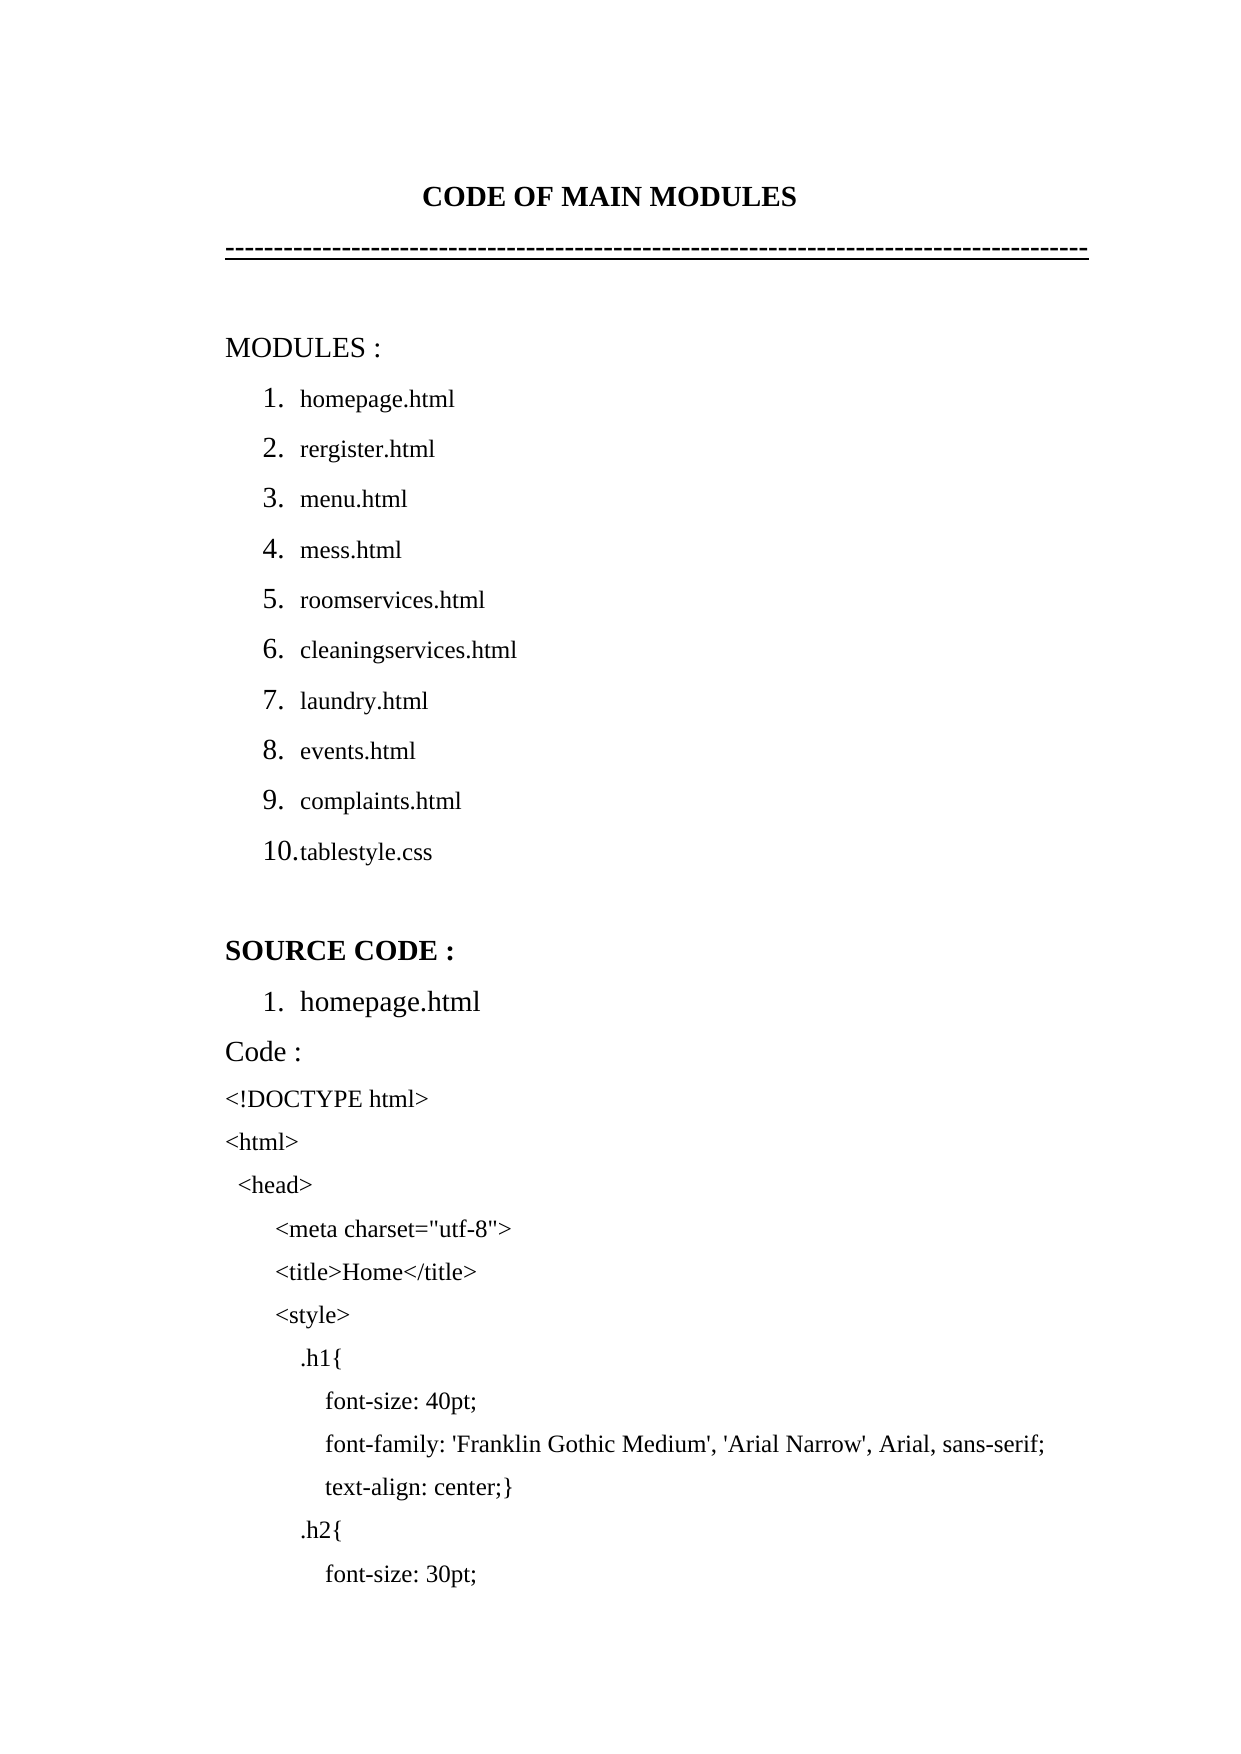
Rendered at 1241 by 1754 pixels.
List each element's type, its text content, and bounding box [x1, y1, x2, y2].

list homepage.html [262, 984, 1090, 1017]
text <title>Home</title> [225, 1257, 1090, 1286]
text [225, 1429, 1090, 1458]
text MODULES : [225, 330, 1090, 363]
text ----------------------------------------------------------------------------------------- [225, 229, 1090, 263]
text <meta charset="utf-8"> [225, 1214, 1090, 1242]
list events.html [262, 732, 1090, 766]
list rergister.html [262, 430, 1090, 464]
list cleaningservices.html [262, 632, 1090, 665]
text SOURCE CODE : [225, 933, 1090, 967]
list mess.html [262, 531, 1090, 564]
text <!DOCTYPE html> [225, 1084, 1090, 1113]
text <style> [225, 1300, 1090, 1329]
text .h2{ [225, 1516, 1090, 1544]
text font-size: 40pt; [225, 1386, 1090, 1415]
list menu.html [262, 481, 1090, 514]
list laundry.html [262, 682, 1090, 715]
text <html> [225, 1127, 1090, 1156]
list homepage.html [262, 380, 1090, 413]
text font-size: 30pt; [225, 1559, 1090, 1587]
text text-align: center;} [225, 1472, 1090, 1501]
list roomservices.html [262, 581, 1090, 615]
text CODE OF MAIN MODULES [225, 179, 1090, 212]
text .h1{ [225, 1343, 1090, 1372]
text <head> [225, 1171, 1090, 1199]
list tablestyle.css [262, 833, 1090, 866]
list complaints.html [262, 782, 1090, 816]
text Code : [225, 1034, 1090, 1068]
